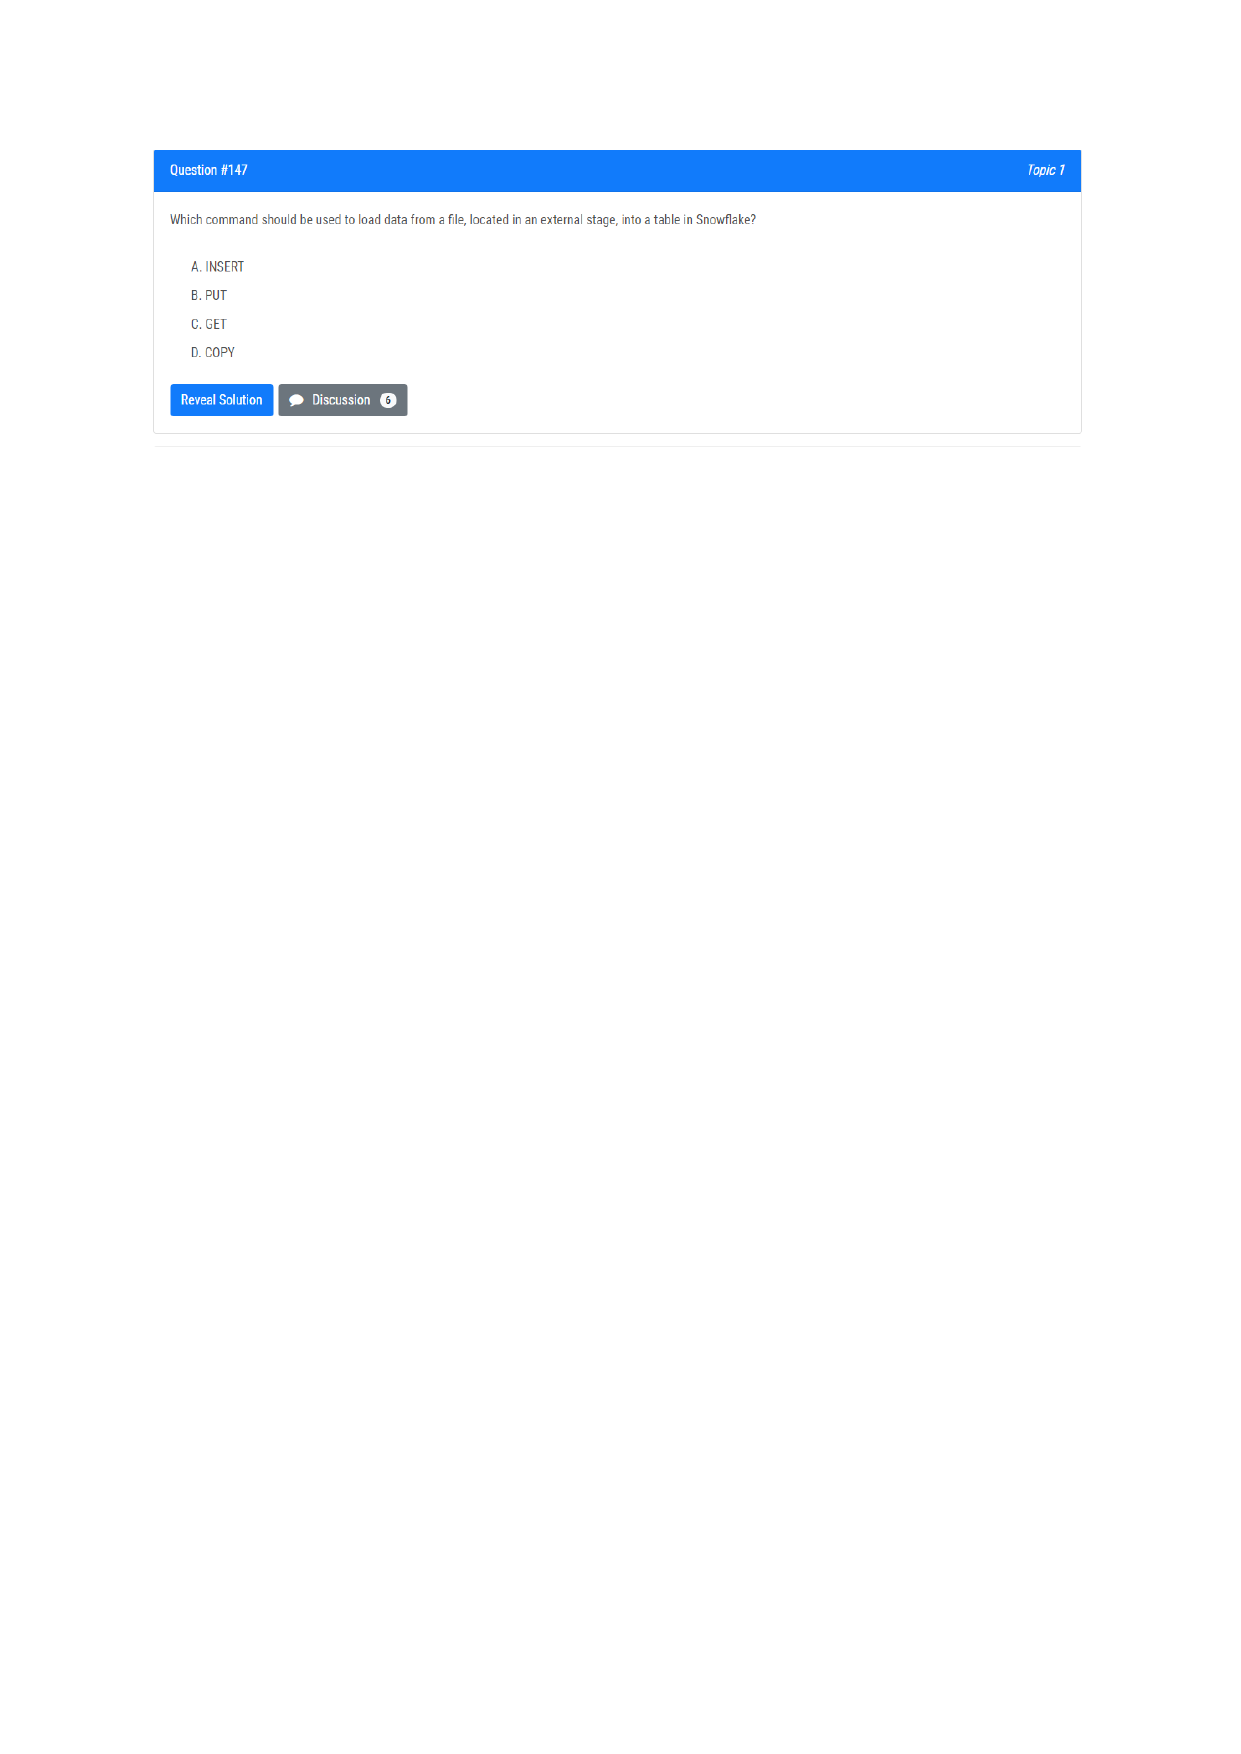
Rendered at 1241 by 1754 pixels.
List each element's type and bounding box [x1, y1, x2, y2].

picture [150, 150, 1091, 447]
